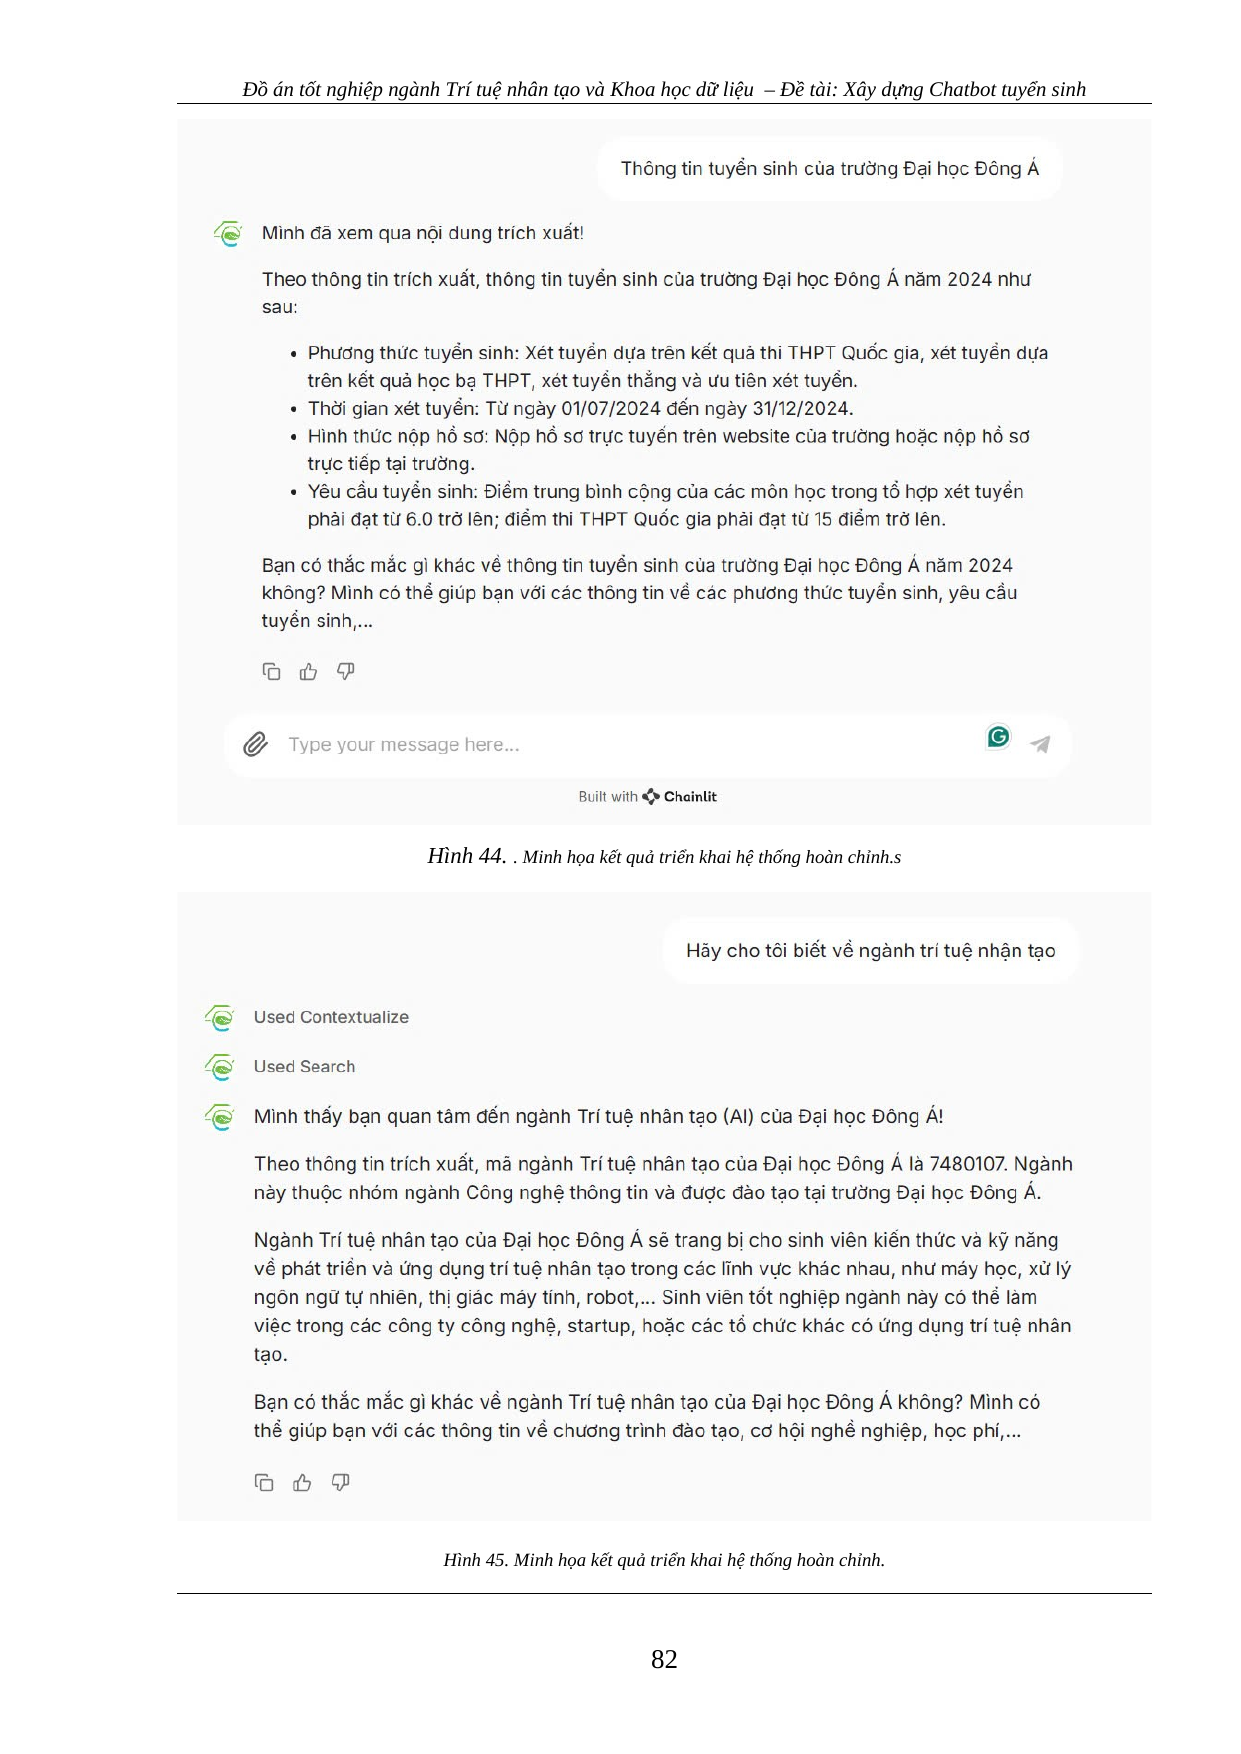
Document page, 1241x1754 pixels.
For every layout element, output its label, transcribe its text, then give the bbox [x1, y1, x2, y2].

text Hình 44. . Minh họa kết quả triển khai hệ thống hoàn chỉnh.s [177, 842, 1152, 868]
picture [177, 119, 1152, 825]
picture [177, 892, 1152, 1521]
text Hình 45. Minh họa kết quả triển khai hệ thống hoàn chỉnh. [177, 1549, 1152, 1571]
